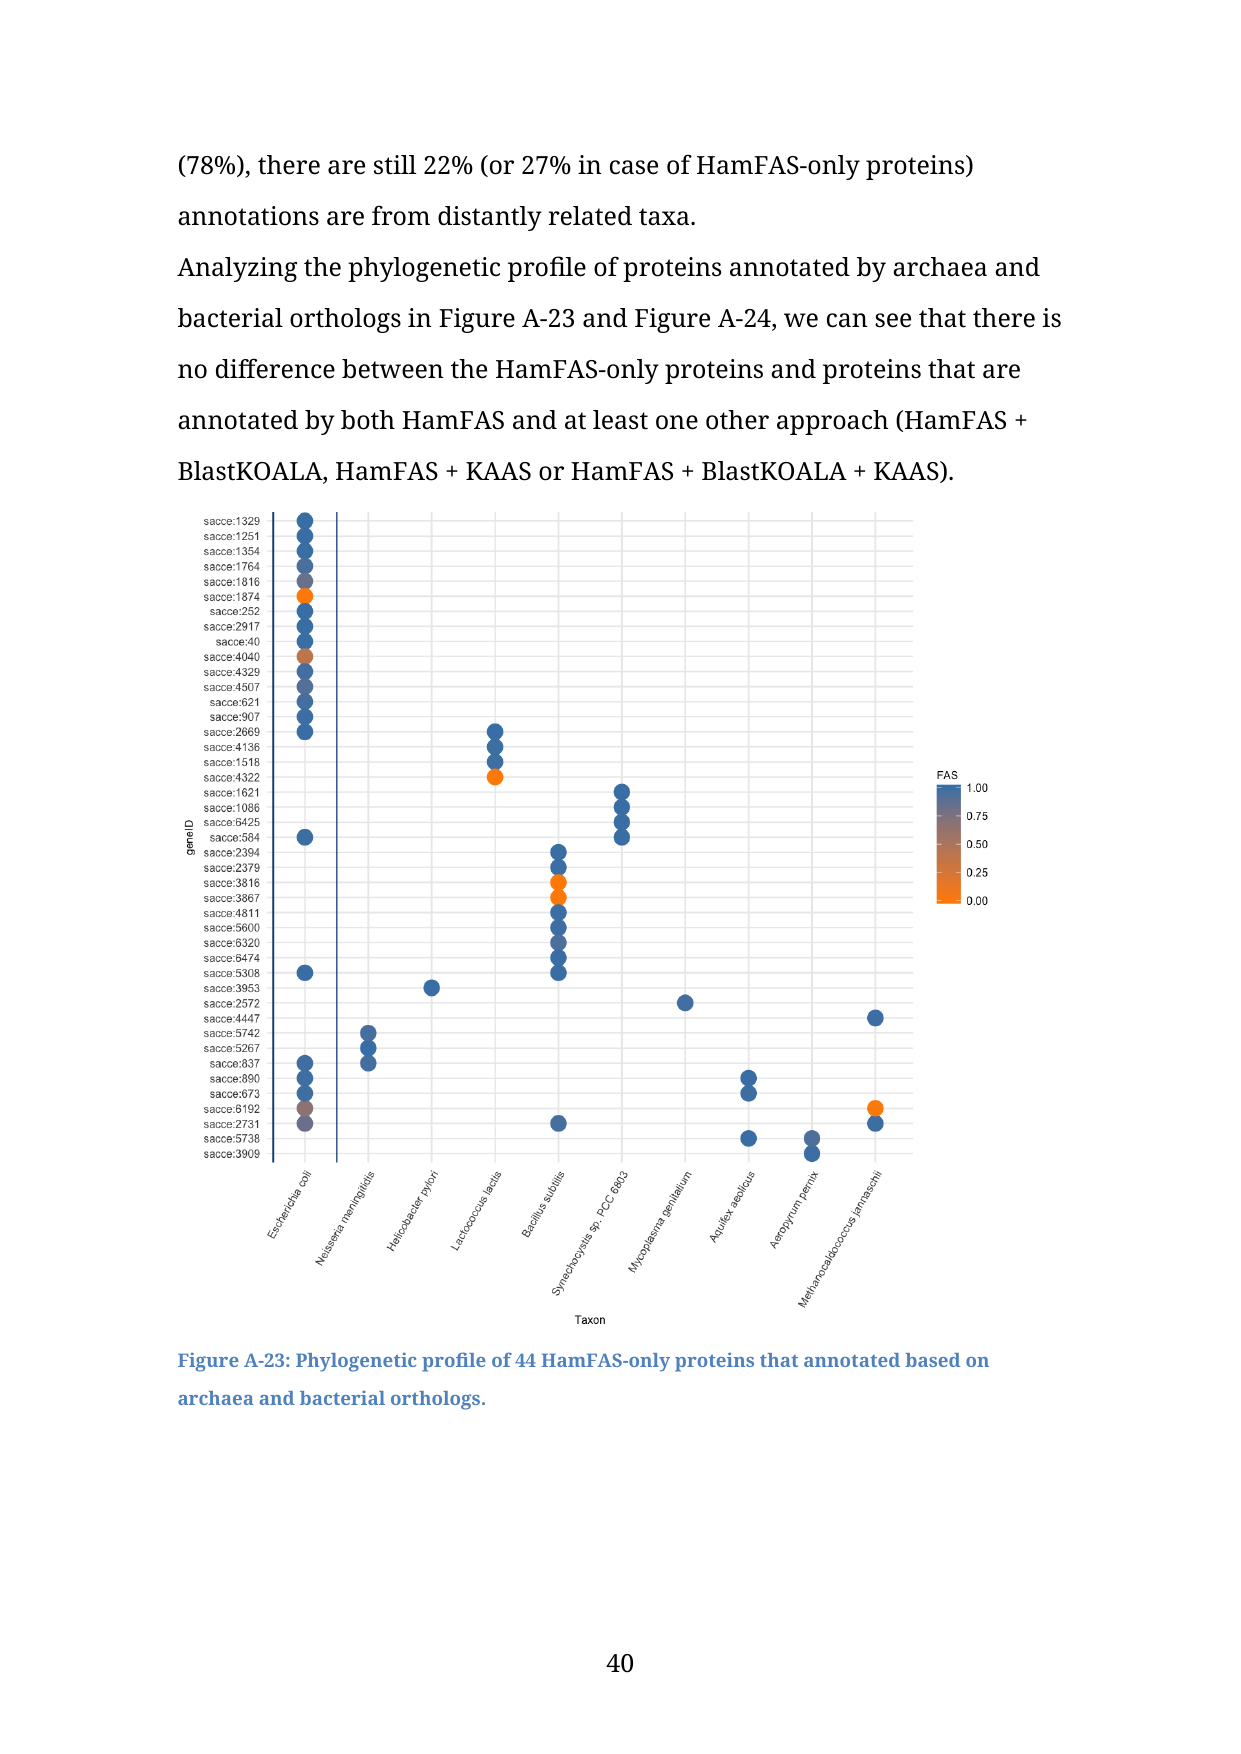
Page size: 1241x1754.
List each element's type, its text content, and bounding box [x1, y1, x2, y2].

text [177, 148, 1063, 233]
text Figure A-23: Phylogenetic profile of 44 HamFAS-only proteins that annotated based on archaea and bacterial orthologs. [177, 1347, 1063, 1411]
picture [177, 505, 1003, 1331]
text Analyzing the phylogenetic profile of proteins annotated by archaea and bacterial orthologs in Figure A-23 and Figure A-24, we can see that there is no difference between the HamFAS-only proteins and proteins that are annotated by both HamFAS and at least one other approach (HamFAS + BlastKOALA, HamFAS + KAAS or HamFAS + BlastKOALA + KAAS). [177, 250, 1063, 488]
